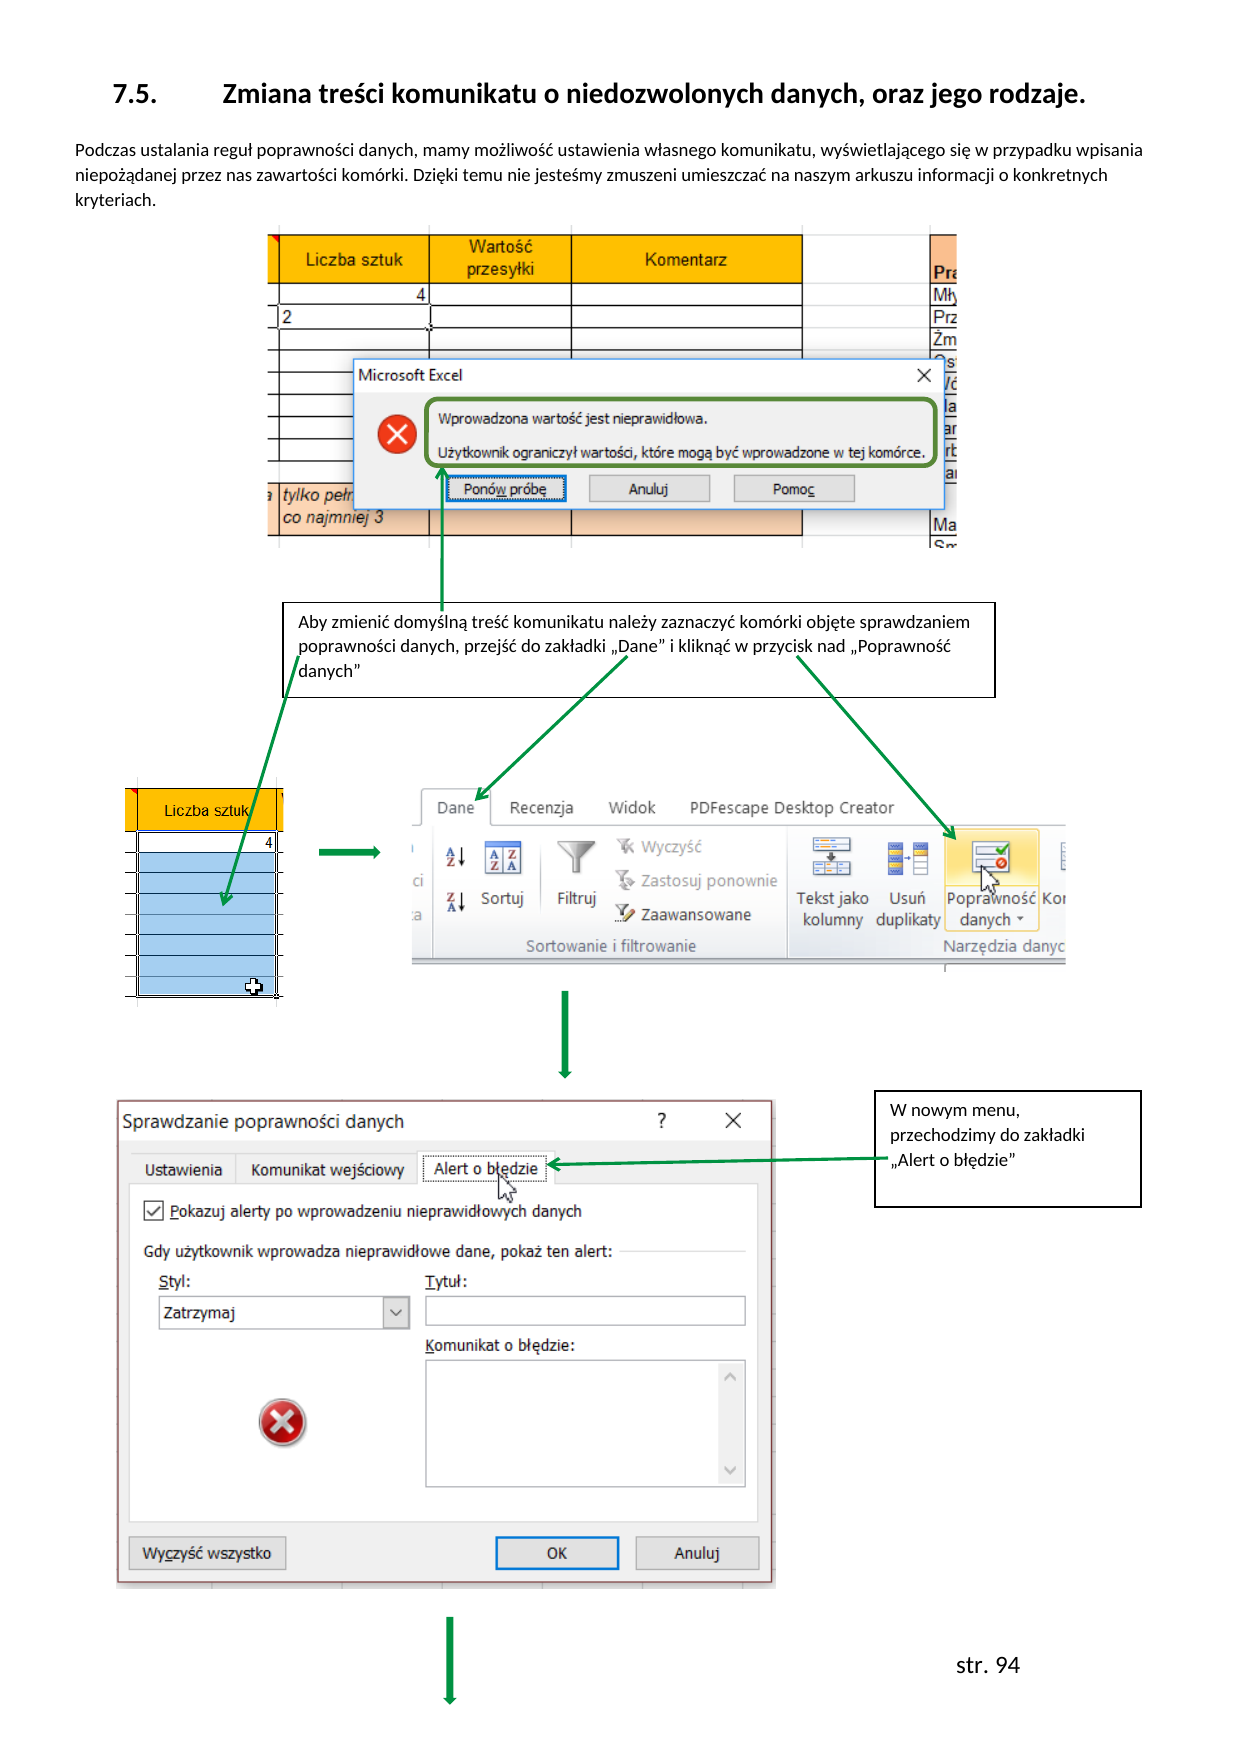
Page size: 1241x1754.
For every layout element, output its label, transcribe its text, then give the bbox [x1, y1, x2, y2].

text Podczas ustalania reguł poprawności danych, mamy możliwość ustawienia własnego komunikatu, wyświetlającego się w przypadku wpisania niepożądanej przez nas zawartości komórki. Dzięki temu nie jesteśmy zmuszeni umieszczać na naszym arkuszu informacji o konkretnych kryteriach. [75, 138, 1165, 211]
picture [267, 225, 957, 548]
picture [125, 777, 284, 1007]
picture [411, 778, 1066, 972]
picture [116, 1099, 776, 1589]
picture [429, 402, 932, 463]
subtitle Zmiana treści komunikatu o niedozwolonych danych, oraz jego rodzaje. [112, 75, 1165, 111]
